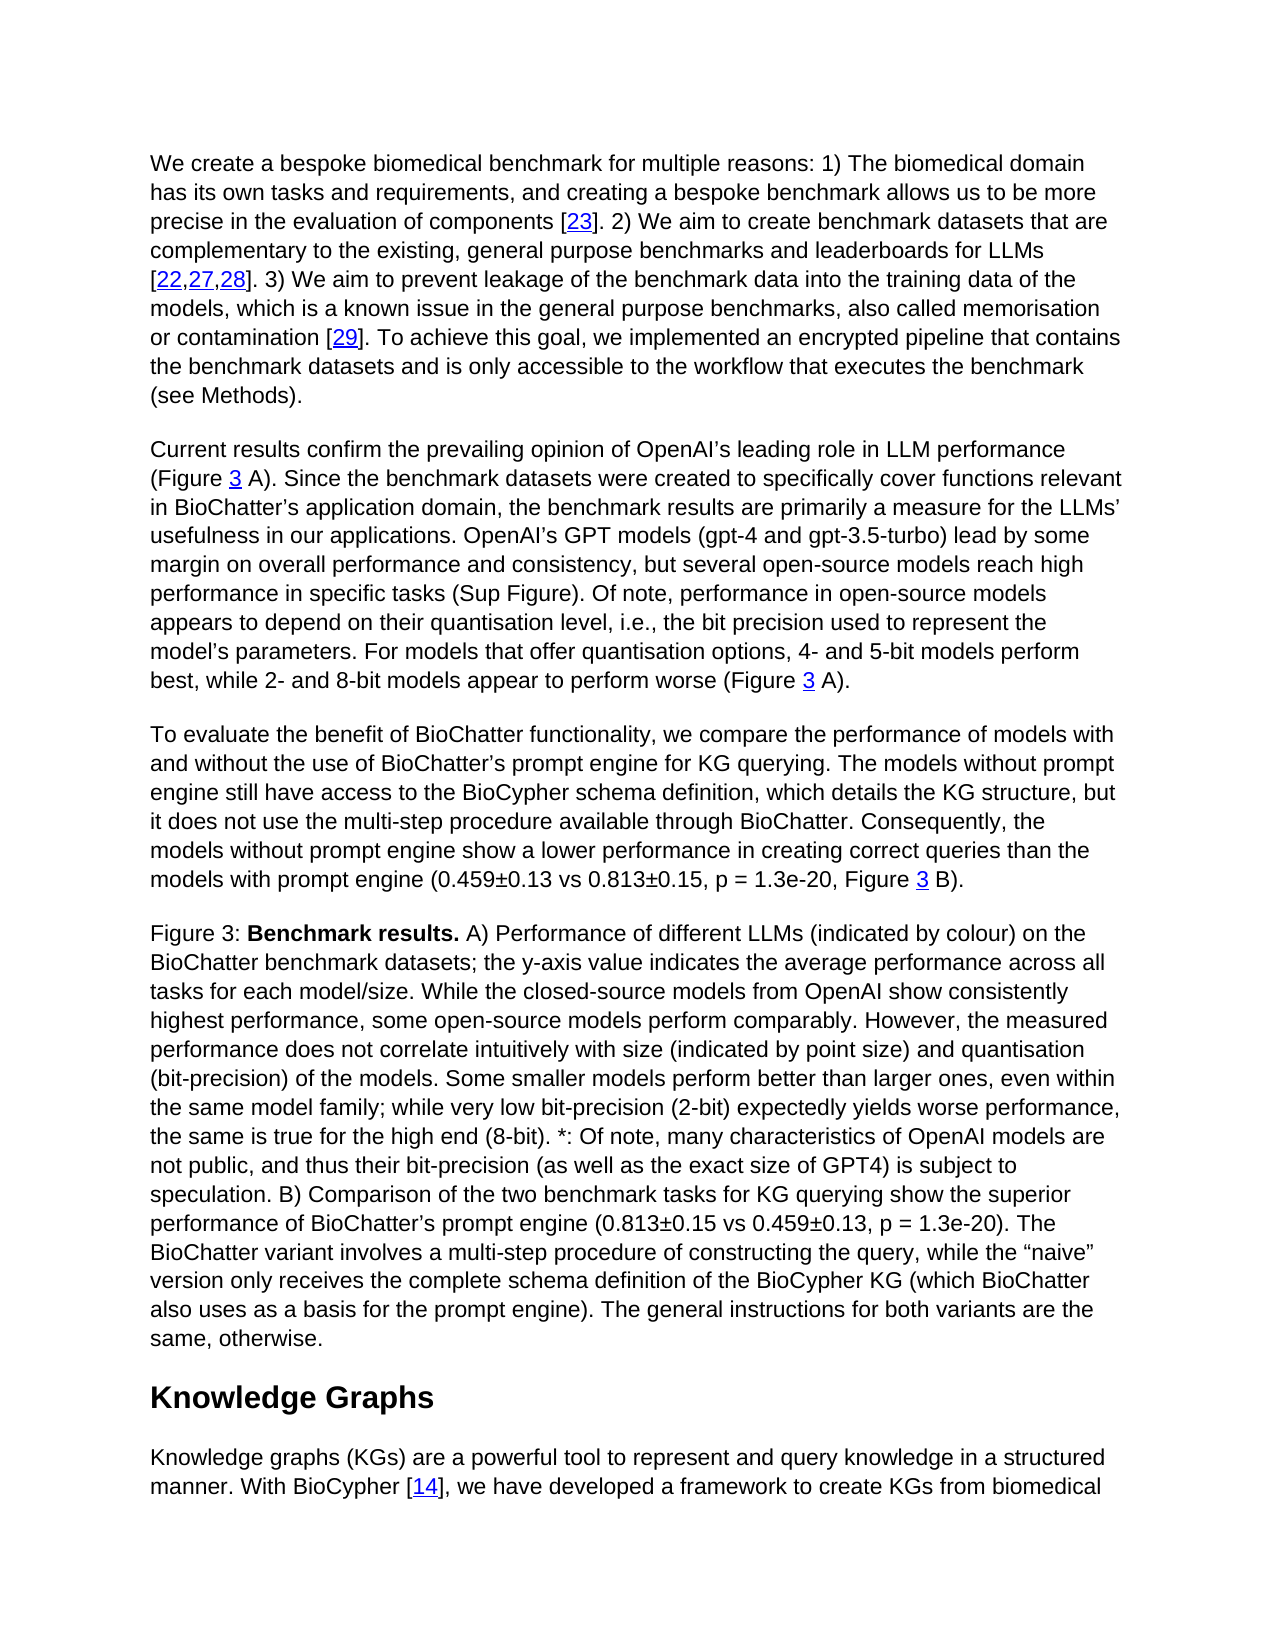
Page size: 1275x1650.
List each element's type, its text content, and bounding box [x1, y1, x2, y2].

subtitle Knowledge Graphs [150, 1379, 1125, 1415]
text Current results confirm the prevailing opinion of OpenAI’s leading role in LLM performance (Figure 3 A). Since the benchmark datasets were created to specifically cover functions relevant in BioChatter’s application domain, the benchmark results are primarily a measure for the LLMs’ usefulness in our applications. OpenAI’s GPT models (gpt-4 and gpt-3.5-turbo) lead by some margin on overall performance and consistency, but several open-source models reach high performance in specific tasks (Sup Figure). Of note, performance in open-source models appears to depend on their quantisation level, i.e., the bit precision used to represent the model’s parameters. For models that offer quantisation options, 4- and 5-bit models perform best, while 2- and 8-bit models appear to perform worse (Figure 3 A). [150, 436, 1125, 694]
text To evaluate the benefit of BioChatter functionality, we compare the performance of models with and without the use of BioChatter’s prompt engine for KG querying. The models without prompt engine still have access to the BioCypher schema definition, which details the KG structure, but it does not use the multi-step procedure available through BioChatter. Consequently, the models without prompt engine show a lower performance in creating correct queries than the models with prompt engine (0.459±0.13 vs 0.813±0.15, p = 1.3e-20, Figure 3 B). [150, 721, 1125, 892]
text Figure 3: Benchmark results. A) Performance of different LLMs (indicated by colour) on the BioChatter benchmark datasets; the y-axis value indicates the average performance across all tasks for each model/size. While the closed-source models from OpenAI show consistently highest performance, some open-source models perform comparably. However, the measured performance does not correlate intuitively with size (indicated by point size) and quantisation (bit-precision) of the models. Some smaller models perform better than larger ones, even within the same model family; while very low bit-precision (2-bit) expectedly yields worse performance, the same is true for the high end (8-bit). *: Of note, many characteristics of OpenAI models are not public, and thus their bit-precision (as well as the exact size of GPT4) is subject to speculation. B) Comparison of the two benchmark tasks for KG querying show the superior performance of BioChatter’s prompt engine (0.813±0.15 vs 0.459±0.13, p = 1.3e-20). The BioChatter variant involves a multi-step procedure of constructing the query, while the “naive” version only receives the complete schema definition of the BioCypher KG (which BioChatter also uses as a basis for the prompt engine). The general instructions for both variants are the same, otherwise. [150, 920, 1125, 1352]
text We create a bespoke biomedical benchmark for multiple reasons: 1) The biomedical domain has its own tasks and requirements, and creating a bespoke benchmark allows us to be more precise in the evaluation of components [23]. 2) We aim to create benchmark datasets that are complementary to the existing, general purpose benchmarks and leaderboards for LLMs [22,27,28]. 3) We aim to prevent leakage of the benchmark data into the training data of the models, which is a known issue in the general purpose benchmarks, also called memorisation or contamination [29]. To achieve this goal, we implemented an encrypted pipeline that contains the benchmark datasets and is only accessible to the workflow that executes the benchmark (see Methods). [150, 150, 1125, 408]
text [150, 1444, 1125, 1499]
